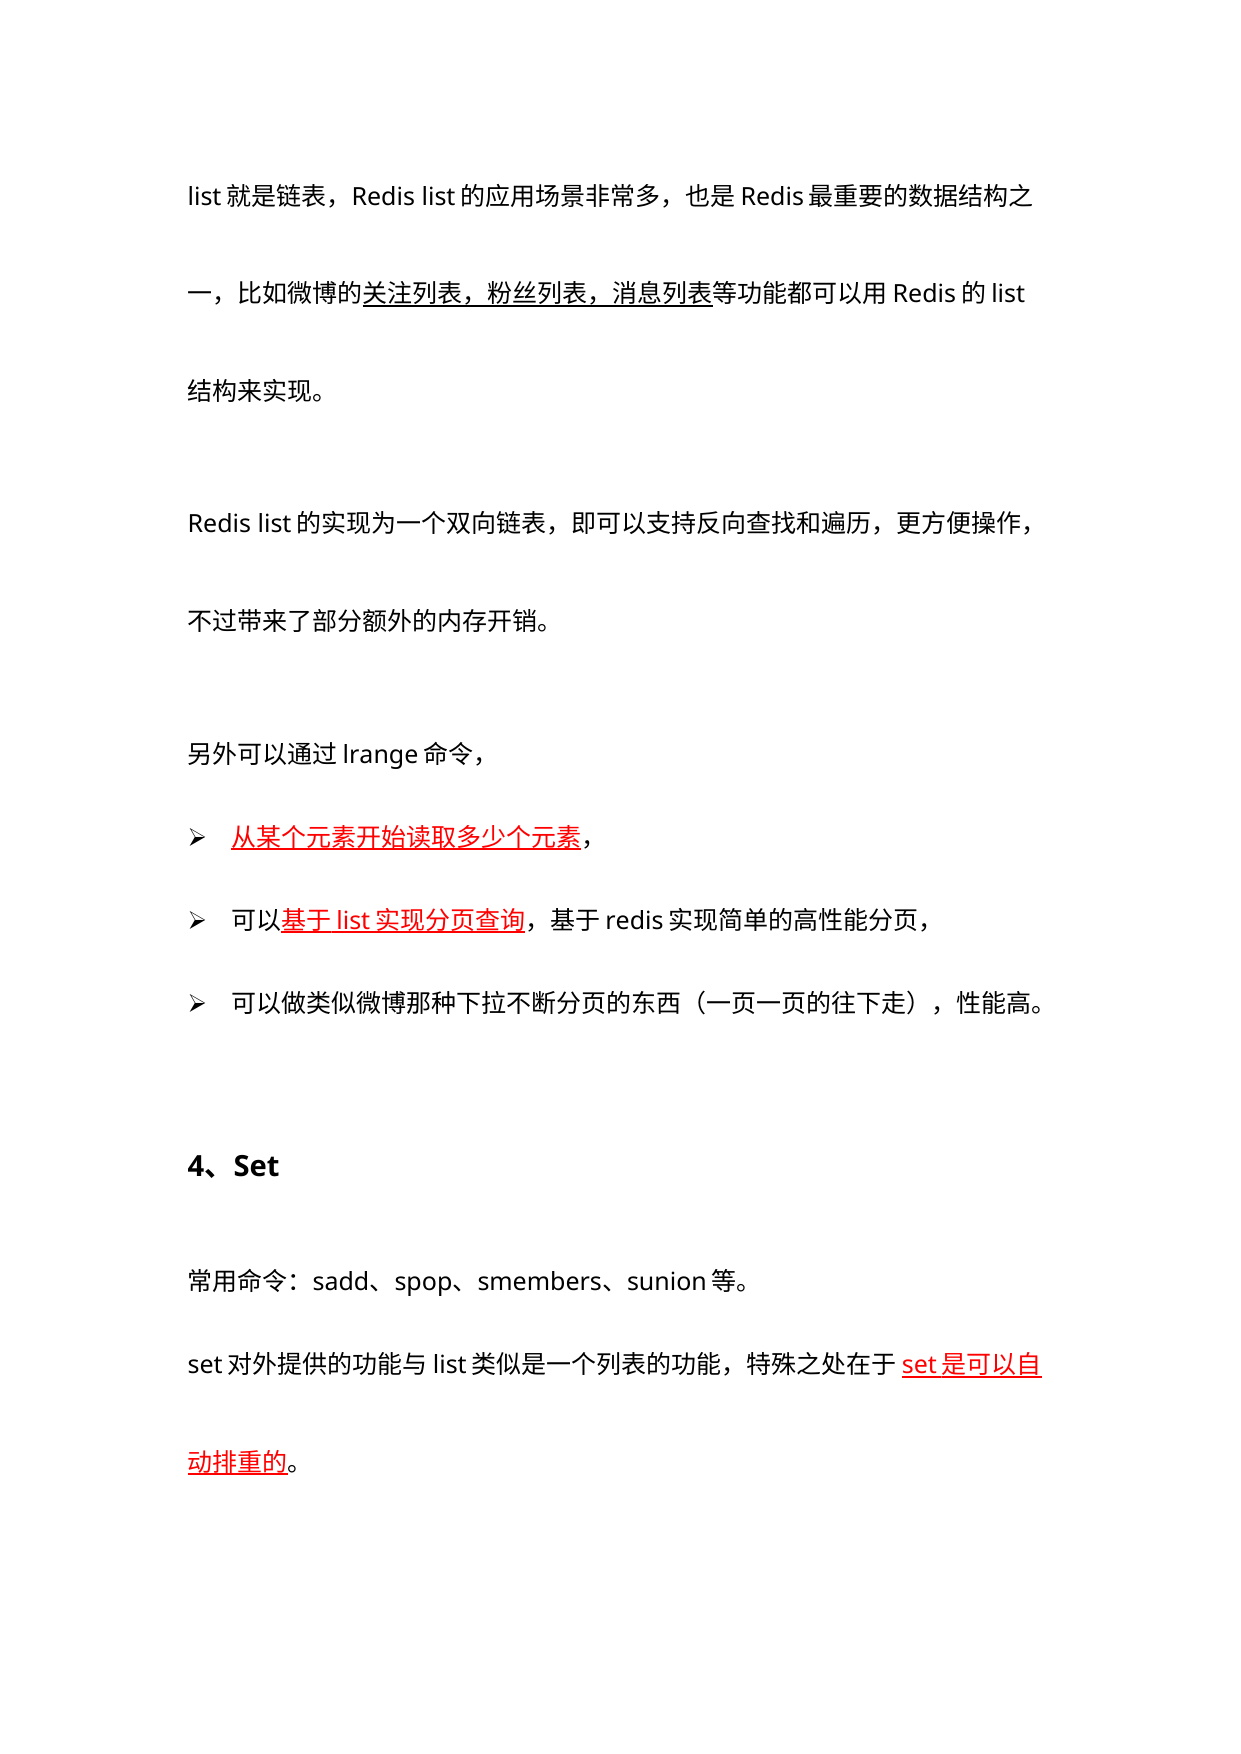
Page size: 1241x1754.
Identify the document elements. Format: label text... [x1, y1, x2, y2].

text 常用命令：sadd、spop、smembers、sunion等。 [187, 1247, 1053, 1312]
list 可以做类似微博那种下拉不断分页的东西（一页一页的往下走），性能高。 [187, 969, 1053, 1034]
subtitle 4、Set [187, 1131, 1053, 1196]
text 另外可以通过lrange命令， [187, 720, 1053, 785]
text set对外提供的功能与list类似是一个列表的功能，特殊之处在于set是可以自动排重的。 [187, 1330, 1053, 1493]
list 从某个元素开始读取多少个元素， [187, 803, 1053, 868]
list 可以基于list实现分页查询，基于redis实现简单的高性能分页， [187, 886, 1053, 951]
text list就是链表，Redis list的应用场景非常多，也是Redis最重要的数据结构之一，比如微博的关注列表，粉丝列表，消息列表等功能都可以用Redis的list结构来实现。 [187, 162, 1053, 422]
text Redis list的实现为一个双向链表，即可以支持反向查找和遍历，更方便操作，不过带来了部分额外的内存开销。 [187, 489, 1053, 652]
